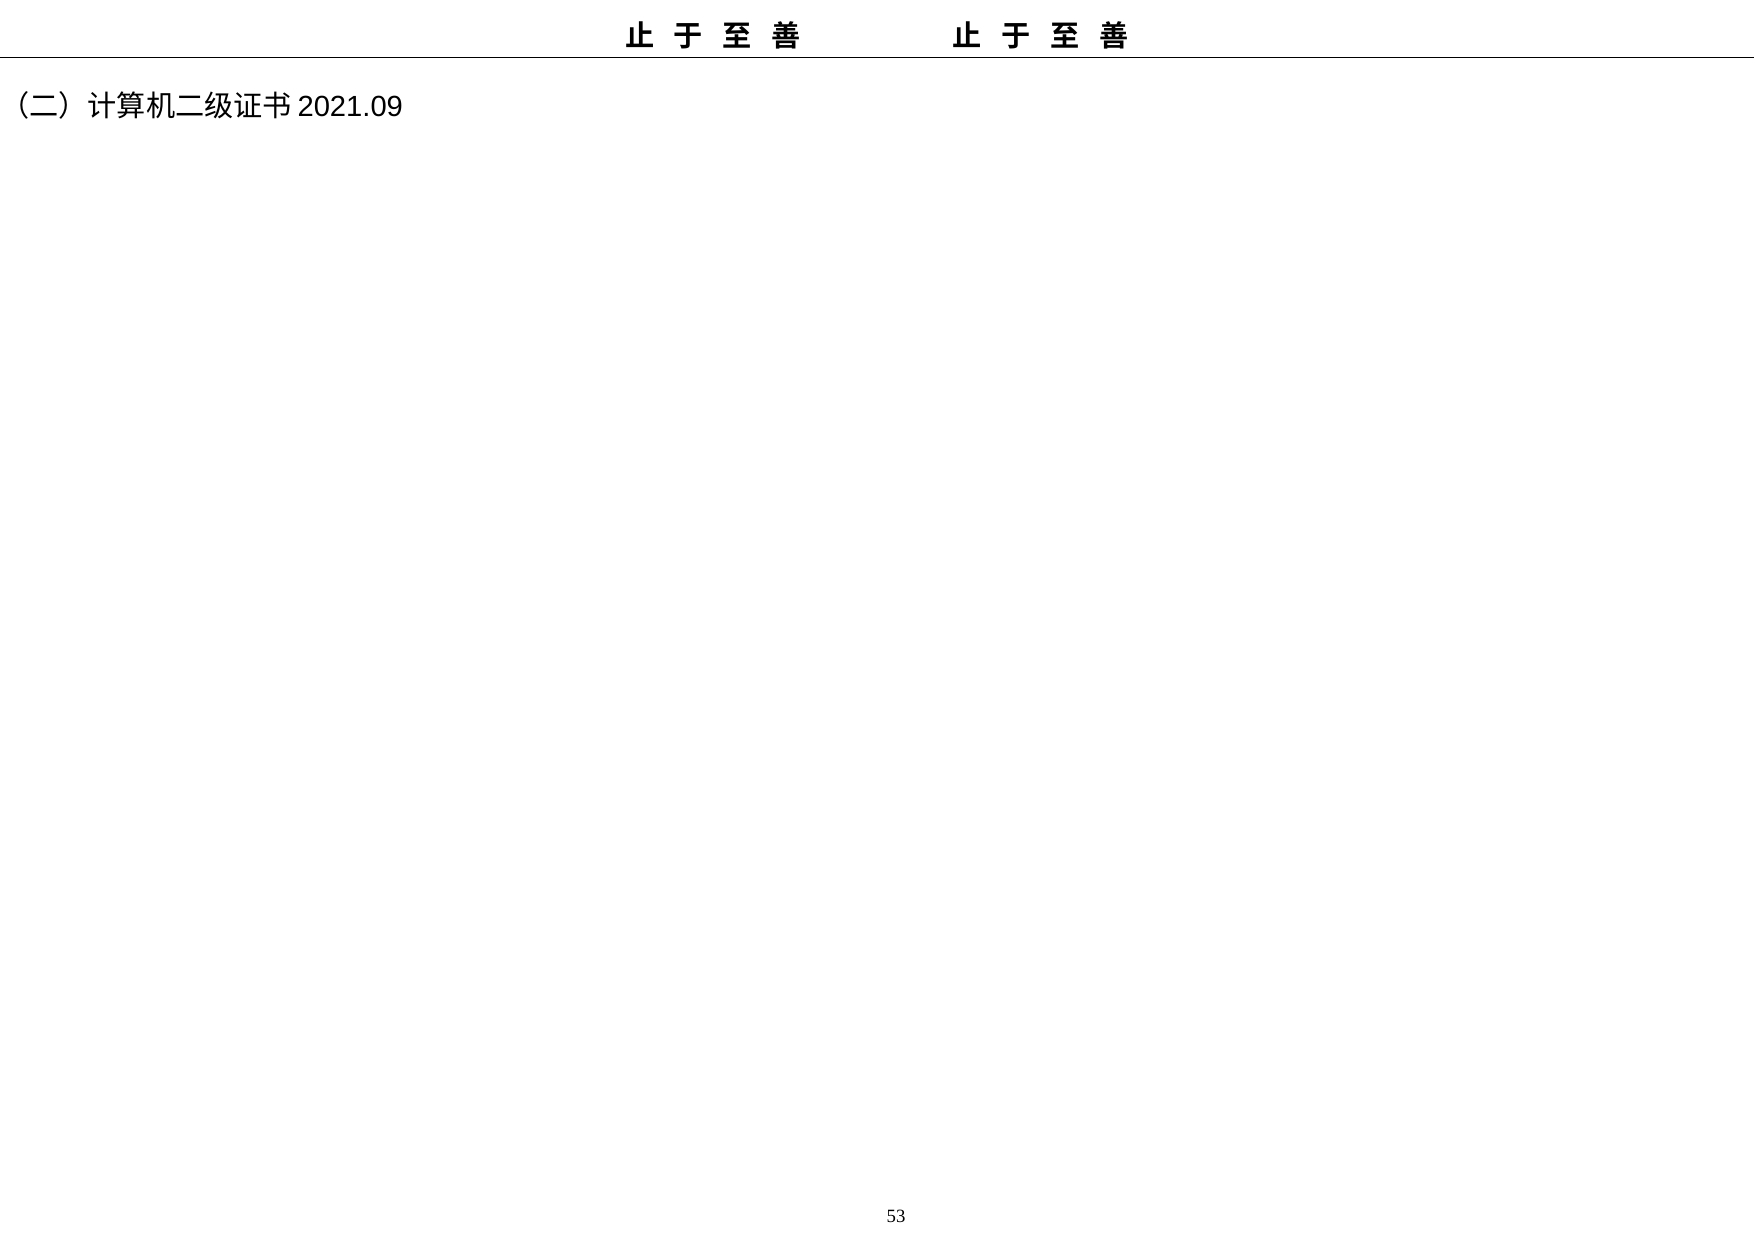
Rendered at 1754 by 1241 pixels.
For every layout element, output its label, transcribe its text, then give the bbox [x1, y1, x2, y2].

text 计算机二级证书2021.09 [0, 82, 1754, 124]
